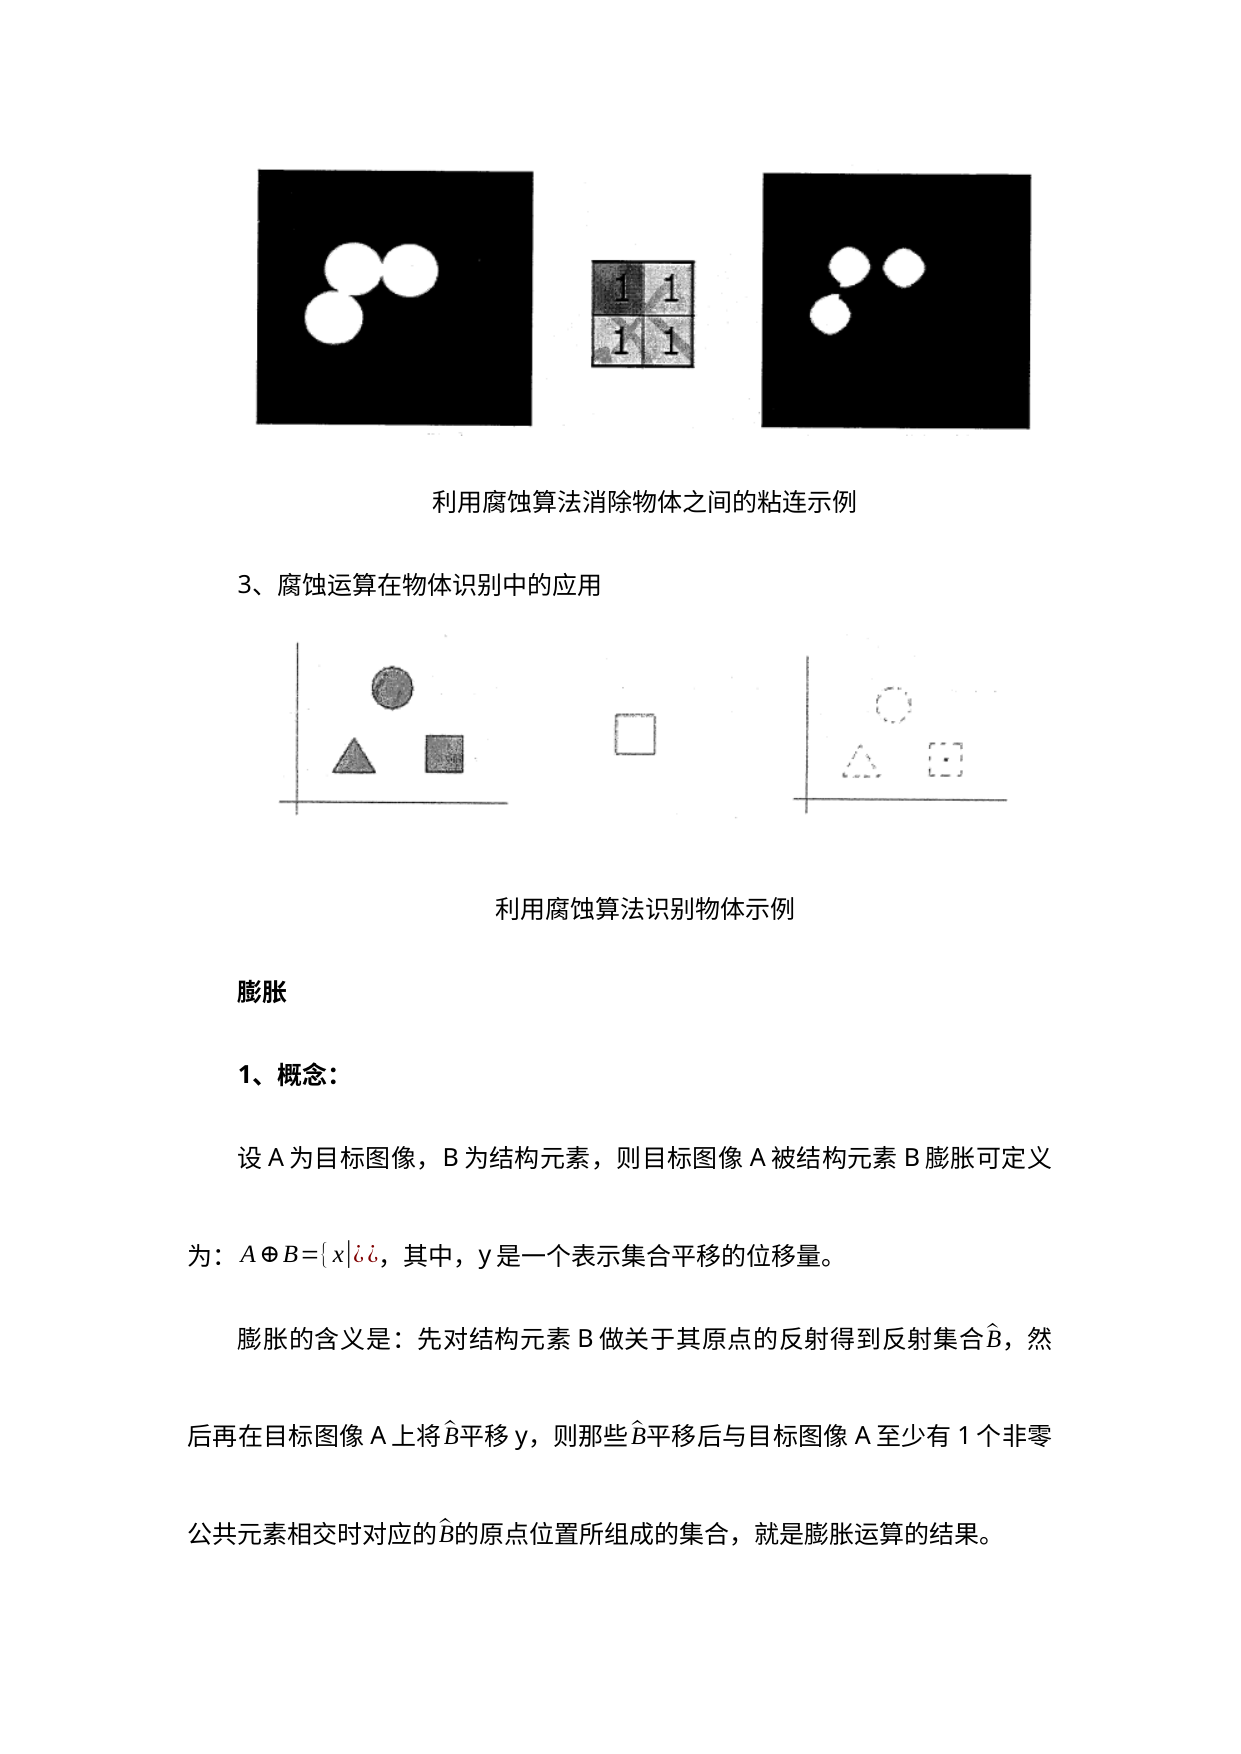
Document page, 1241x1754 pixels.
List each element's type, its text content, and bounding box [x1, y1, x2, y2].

text 利用腐蚀算法消除物体之间的粘连示例 [187, 468, 1053, 533]
text 3、腐蚀运算在物体识别中的应用 [187, 551, 1053, 616]
text 膨胀的含义是：先对结构元素B做关于其原点的反射得到反射集合，然后再在目标图像A上将平移y，则那些平移后与目标图像A至少有1个非零公共元素相交时对应的的原点位置所组成的集合，就是膨胀运算的结果。 [187, 1305, 1053, 1565]
picture [251, 162, 1039, 436]
text 利用腐蚀算法识别物体示例 [187, 875, 1053, 940]
text 膨胀 [187, 958, 1053, 1023]
text 1、概念： [187, 1041, 1053, 1106]
text 设A为目标图像，B为结构元素，则目标图像A被结构元素B膨胀可定义为：，其中，y是一个表示集合平移的位移量。 [187, 1124, 1053, 1287]
picture [272, 634, 1018, 831]
